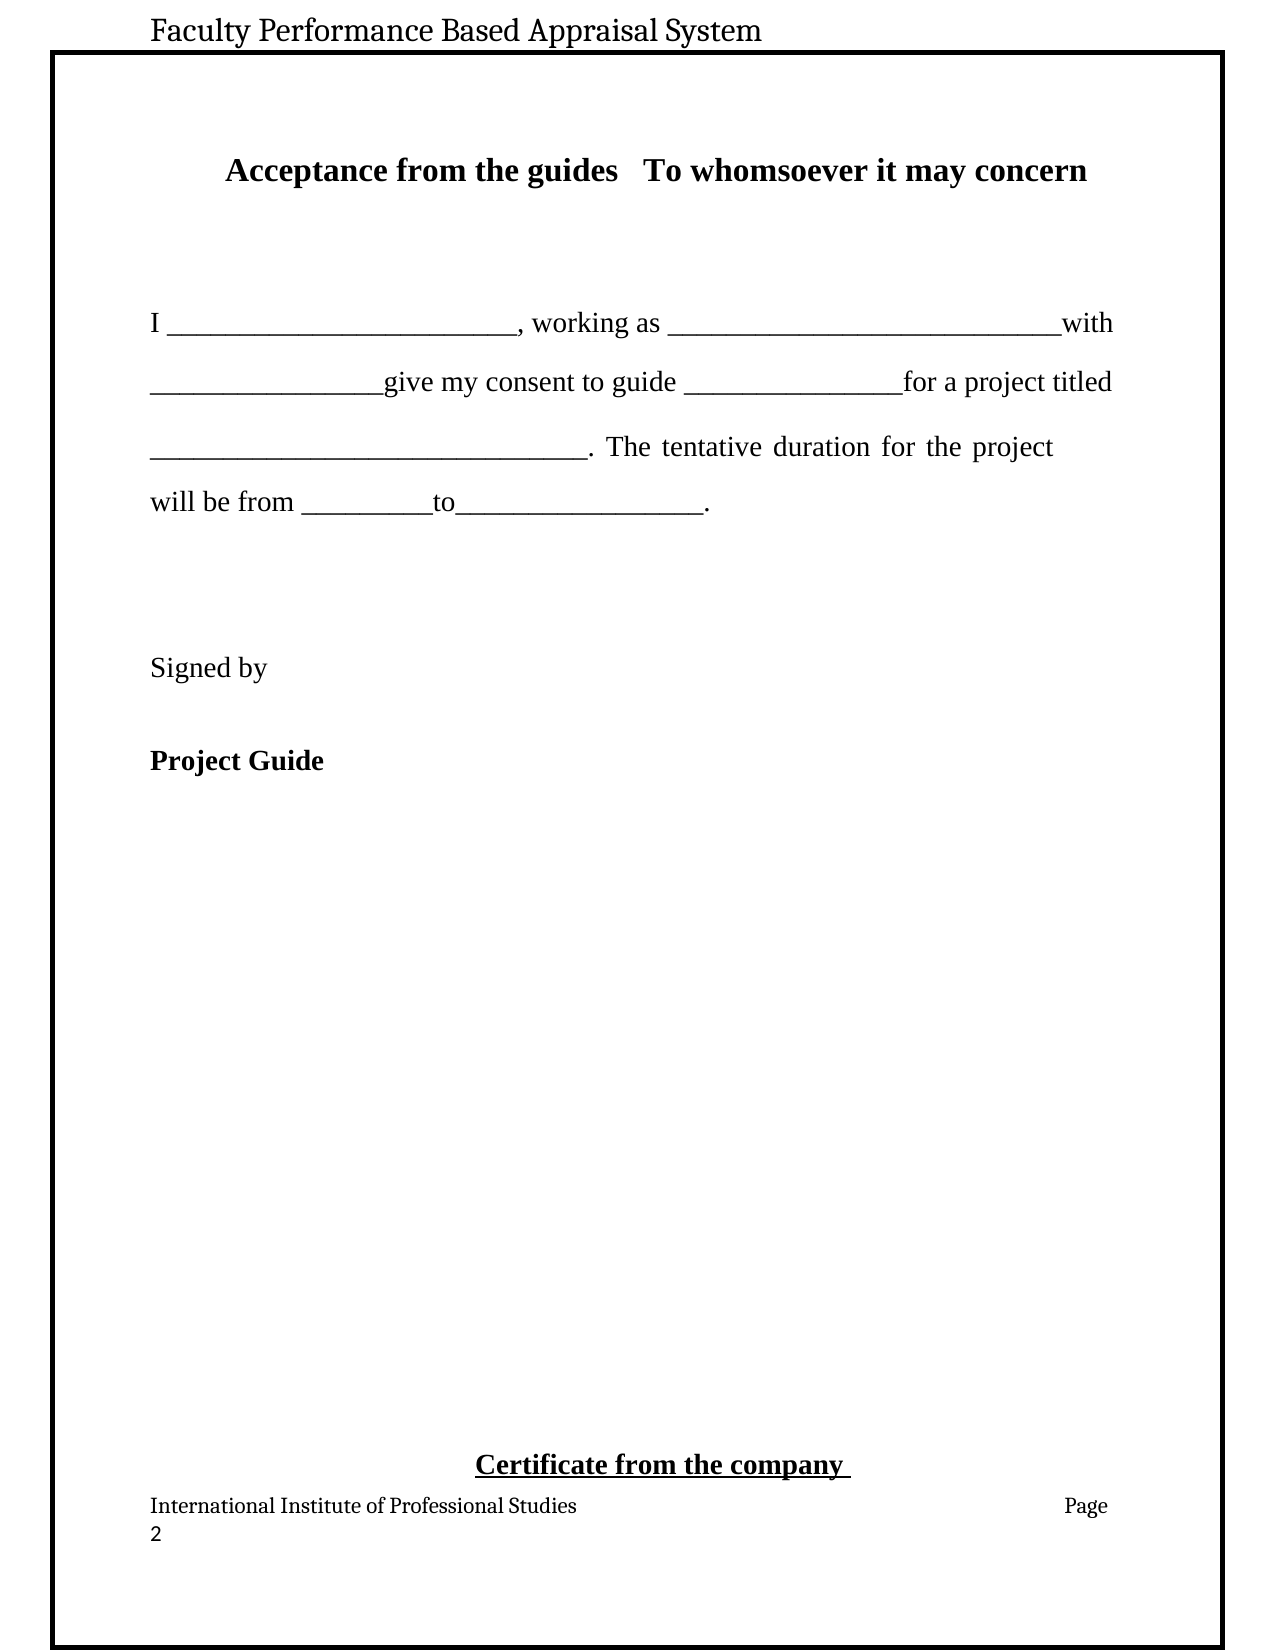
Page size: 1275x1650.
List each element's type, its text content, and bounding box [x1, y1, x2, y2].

text Project Guide [150, 743, 1125, 776]
text ________________give my consent to guide _______________for a project titled [150, 364, 1125, 397]
text Signed by [150, 650, 1125, 683]
text ______________________________. The tentative duration for the project will be from _________to_________________. [150, 429, 1054, 517]
text I ________________________, working as ___________________________with [150, 305, 1125, 339]
text Certificate from the company [400, 1447, 1125, 1481]
text Acceptance from the guides To whomsoever it may concern [150, 150, 1125, 188]
